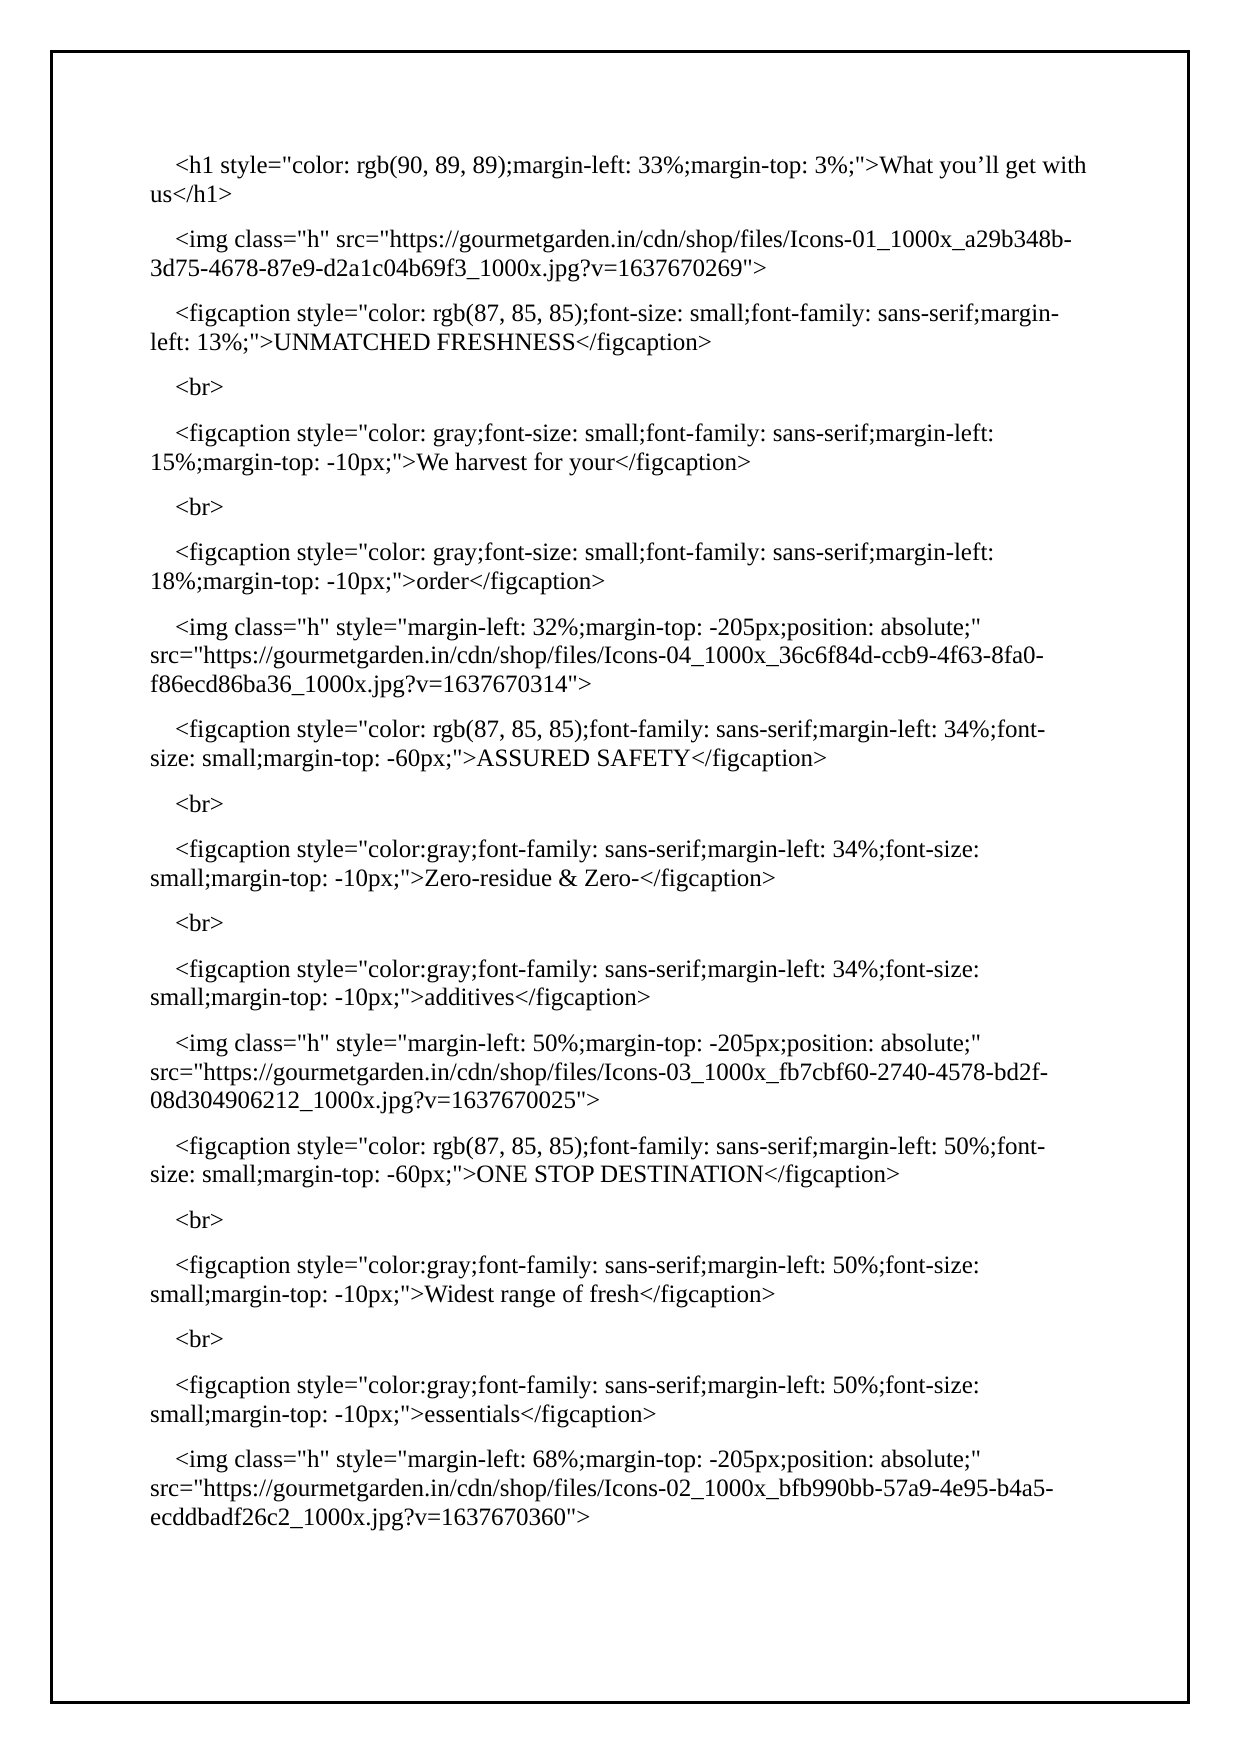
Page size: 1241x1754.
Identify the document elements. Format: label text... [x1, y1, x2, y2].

text <img class="h" src="https://gourmetgarden.in/cdn/shop/files/Icons-01_1000x_a29b348b-3d75-4678-87e9-d2a1c04b69f3_1000x.jpg?v=1637670269"> [150, 224, 1090, 282]
text <figcaption style="color: rgb(87, 85, 85);font-family: sans-serif;margin-left: 50%;font-size: small;margin-top: -60px;">ONE STOP DESTINATION</figcaption> [150, 1131, 1090, 1188]
text <figcaption style="color: gray;font-size: small;font-family: sans-serif;margin-left: 18%;margin-top: -10px;">order</figcaption> [150, 537, 1090, 595]
text <figcaption style="color: rgb(87, 85, 85);font-size: small;font-family: sans-serif;margin-left: 13%;">UNMATCHED FRESHNESS</figcaption> [150, 298, 1090, 356]
text <img class="h" style="margin-left: 50%;margin-top: -205px;position: absolute;" src="https://gourmetgarden.in/cdn/shop/files/Icons-03_1000x_fb7cbf60-2740-4578-bd2f-08d304906212_1000x.jpg?v=1637670025"> [150, 1028, 1090, 1114]
text <figcaption style="color: rgb(87, 85, 85);font-family: sans-serif;margin-left: 34%;font-size: small;margin-top: -60px;">ASSURED SAFETY</figcaption> [150, 714, 1090, 772]
text <br> [150, 492, 1090, 521]
text <figcaption style="color:gray;font-family: sans-serif;margin-left: 34%;font-size: small;margin-top: -10px;">Zero-residue & Zero-</figcaption> [150, 834, 1090, 892]
text <figcaption style="color:gray;font-family: sans-serif;margin-left: 34%;font-size: small;margin-top: -10px;">additives</figcaption> [150, 954, 1090, 1011]
text <br> [150, 908, 1090, 937]
text <figcaption style="color: gray;font-size: small;font-family: sans-serif;margin-left: 15%;margin-top: -10px;">We harvest for your</figcaption> [150, 418, 1090, 475]
text <br> [150, 1324, 1090, 1353]
text <br> [150, 372, 1090, 401]
text <img class="h" style="margin-left: 68%;margin-top: -205px;position: absolute;" src="https://gourmetgarden.in/cdn/shop/files/Icons-02_1000x_bfb990bb-57a9-4e95-b4a5-ecddbadf26c2_1000x.jpg?v=1637670360"> [150, 1444, 1090, 1530]
text <figcaption style="color:gray;font-family: sans-serif;margin-left: 50%;font-size: small;margin-top: -10px;">Widest range of fresh</figcaption> [150, 1250, 1090, 1308]
text <figcaption style="color:gray;font-family: sans-serif;margin-left: 50%;font-size: small;margin-top: -10px;">essentials</figcaption> [150, 1370, 1090, 1427]
text <br> [150, 789, 1090, 817]
text <img class="h" style="margin-left: 32%;margin-top: -205px;position: absolute;" src="https://gourmetgarden.in/cdn/shop/files/Icons-04_1000x_36c6f84d-ccb9-4f63-8fa0-f86ecd86ba36_1000x.jpg?v=1637670314"> [150, 612, 1090, 698]
text <h1 style="color: rgb(90, 89, 89);margin-left: 33%;margin-top: 3%;">What you’ll get with us</h1> [150, 150, 1090, 207]
text <br> [150, 1205, 1090, 1234]
